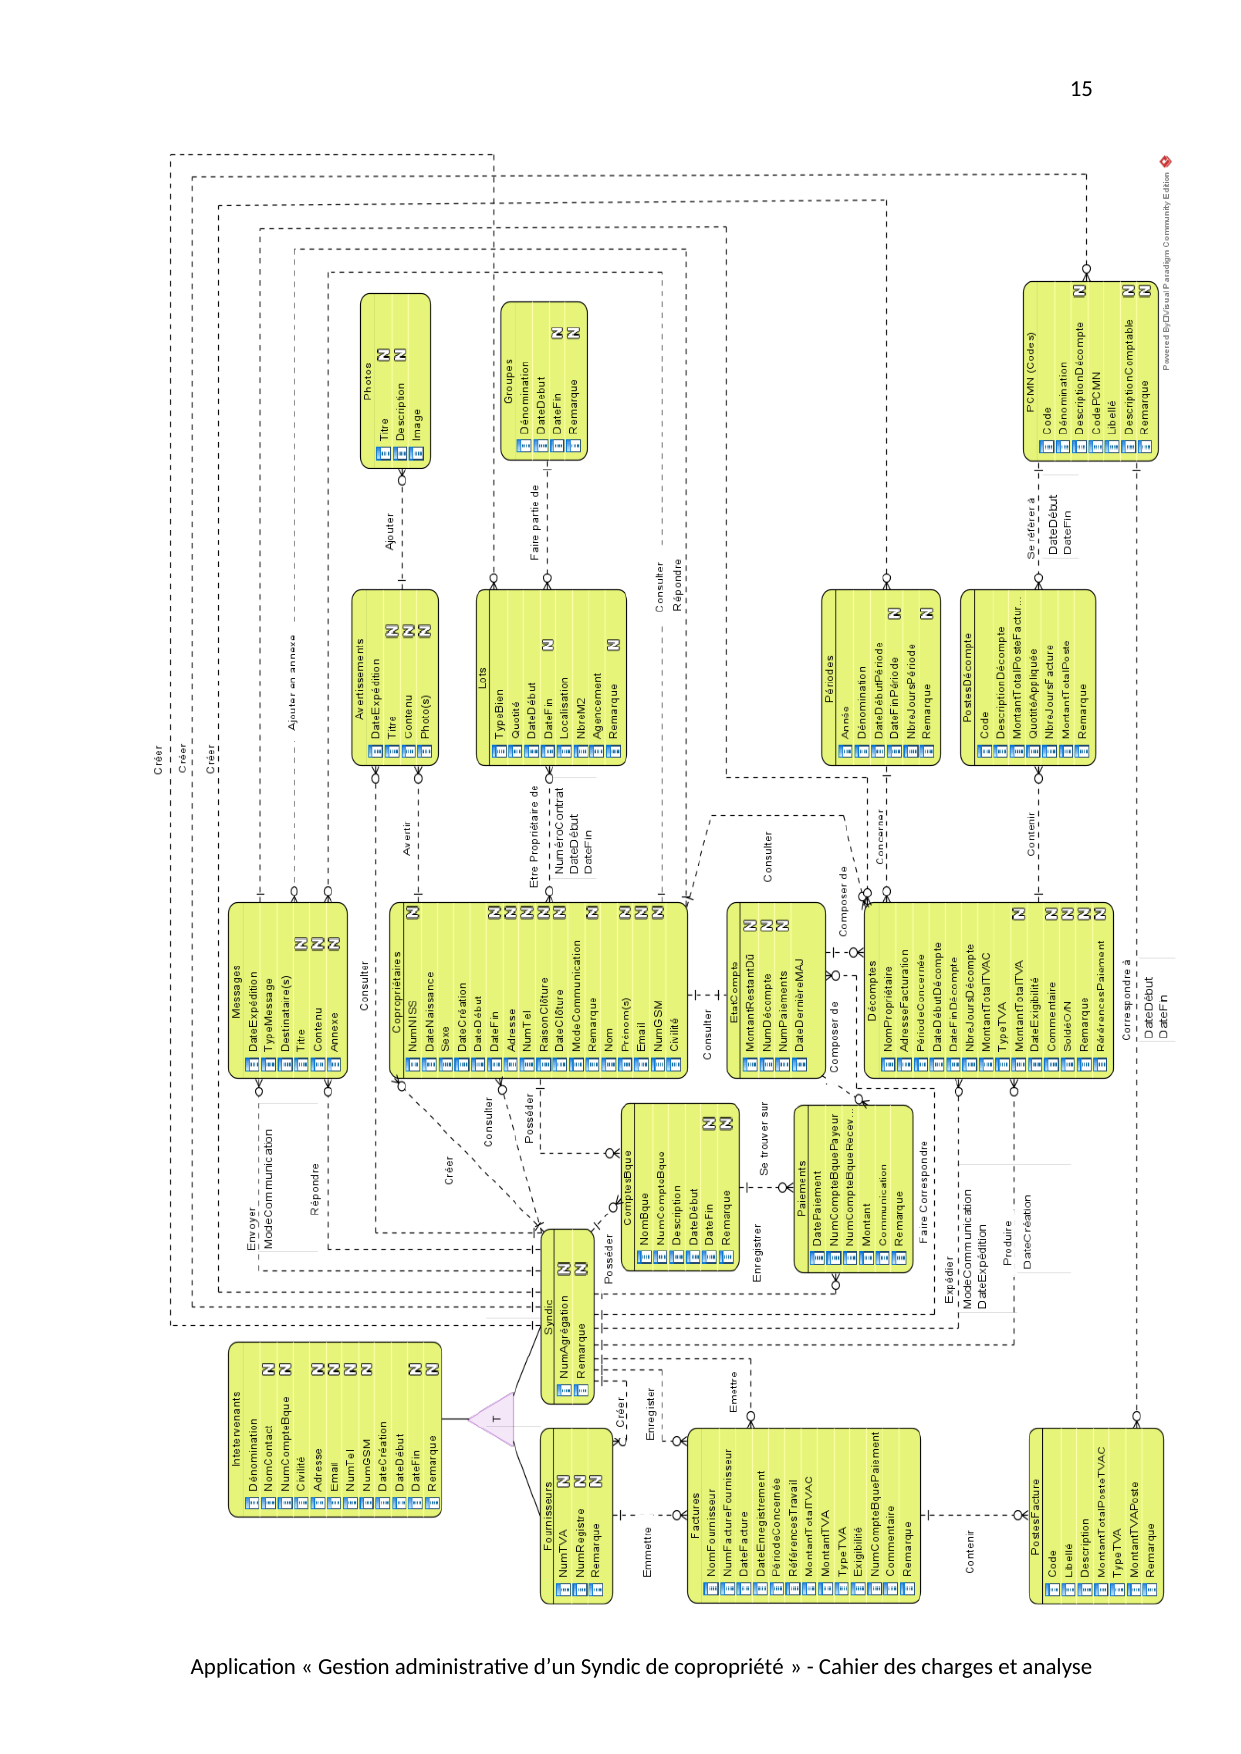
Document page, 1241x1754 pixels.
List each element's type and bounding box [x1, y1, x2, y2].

picture [150, 152, 1176, 1605]
